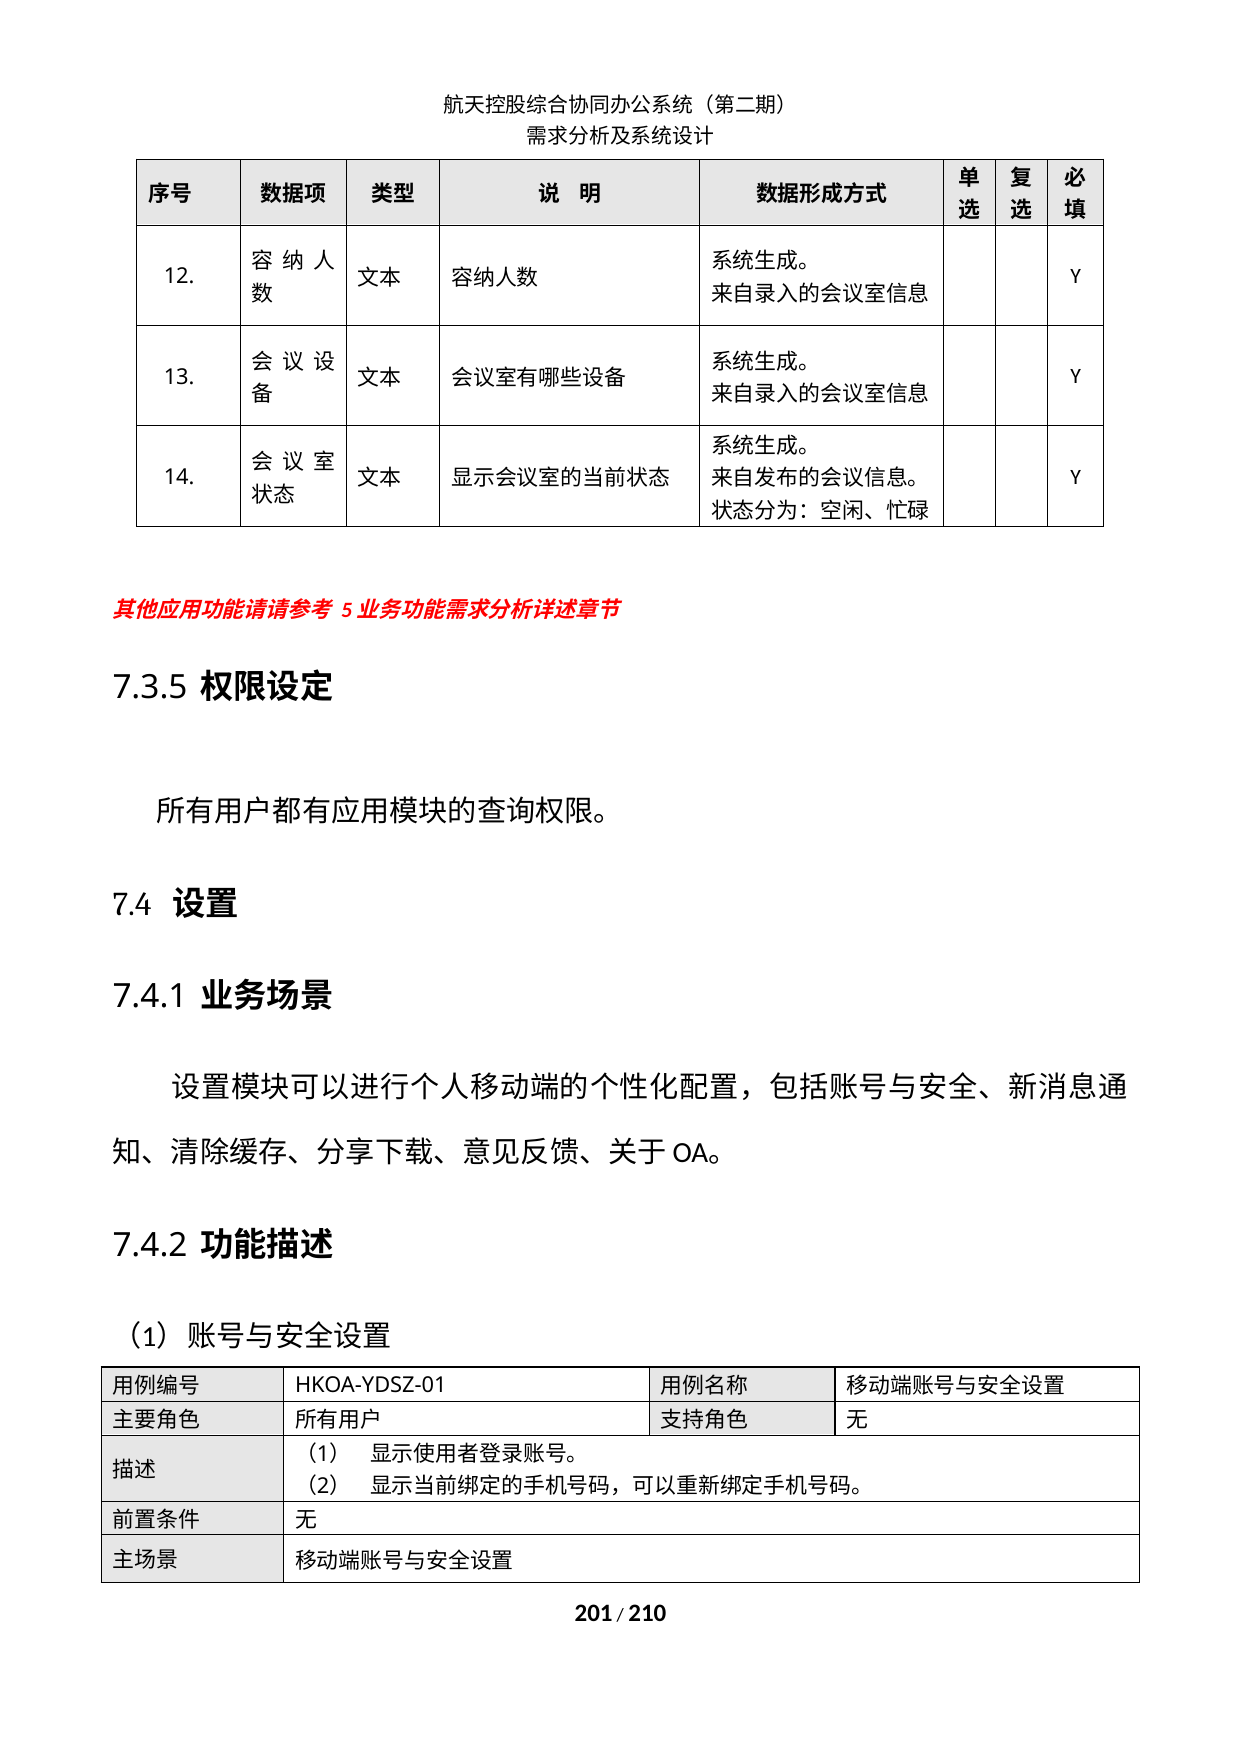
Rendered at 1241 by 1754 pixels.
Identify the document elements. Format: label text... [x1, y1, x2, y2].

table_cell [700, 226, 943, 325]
subtitle 业务场景 [112, 960, 1128, 1025]
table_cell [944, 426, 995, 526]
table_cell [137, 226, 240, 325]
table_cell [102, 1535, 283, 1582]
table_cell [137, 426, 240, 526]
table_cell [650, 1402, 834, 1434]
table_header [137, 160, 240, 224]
subtitle 权限设定 [112, 651, 1128, 716]
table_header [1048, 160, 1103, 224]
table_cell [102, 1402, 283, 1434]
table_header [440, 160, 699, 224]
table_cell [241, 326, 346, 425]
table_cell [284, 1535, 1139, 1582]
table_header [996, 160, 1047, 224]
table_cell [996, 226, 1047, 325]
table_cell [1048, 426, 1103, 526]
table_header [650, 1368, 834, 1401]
text 所有用户都有应用模块的查询权限。 [112, 776, 1128, 841]
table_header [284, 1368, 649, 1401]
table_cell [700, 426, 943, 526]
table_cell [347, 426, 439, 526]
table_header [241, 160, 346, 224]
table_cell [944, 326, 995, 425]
list 账号与安全设置 [112, 1301, 1128, 1366]
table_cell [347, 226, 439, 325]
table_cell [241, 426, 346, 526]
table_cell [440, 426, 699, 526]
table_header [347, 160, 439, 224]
text 设置模块可以进行个人移动端的个性化配置，包括账号与安全、新消息通知、清除缓存、分享下载、意见反馈、关于OA。 [112, 1052, 1128, 1182]
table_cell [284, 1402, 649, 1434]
text 其他应用功能请请参考 5业务功能需求分析详述章节 [112, 592, 1128, 624]
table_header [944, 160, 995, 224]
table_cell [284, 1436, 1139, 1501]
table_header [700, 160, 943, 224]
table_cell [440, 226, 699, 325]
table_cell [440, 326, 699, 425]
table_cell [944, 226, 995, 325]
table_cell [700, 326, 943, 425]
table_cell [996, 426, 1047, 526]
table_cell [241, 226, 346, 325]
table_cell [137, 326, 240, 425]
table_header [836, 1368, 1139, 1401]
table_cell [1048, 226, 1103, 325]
subtitle 功能描述 [112, 1209, 1128, 1274]
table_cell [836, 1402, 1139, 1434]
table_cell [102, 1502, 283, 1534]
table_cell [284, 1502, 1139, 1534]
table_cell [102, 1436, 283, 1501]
subtitle 设置 [112, 868, 1128, 933]
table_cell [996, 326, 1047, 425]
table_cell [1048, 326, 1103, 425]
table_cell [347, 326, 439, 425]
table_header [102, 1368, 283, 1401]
